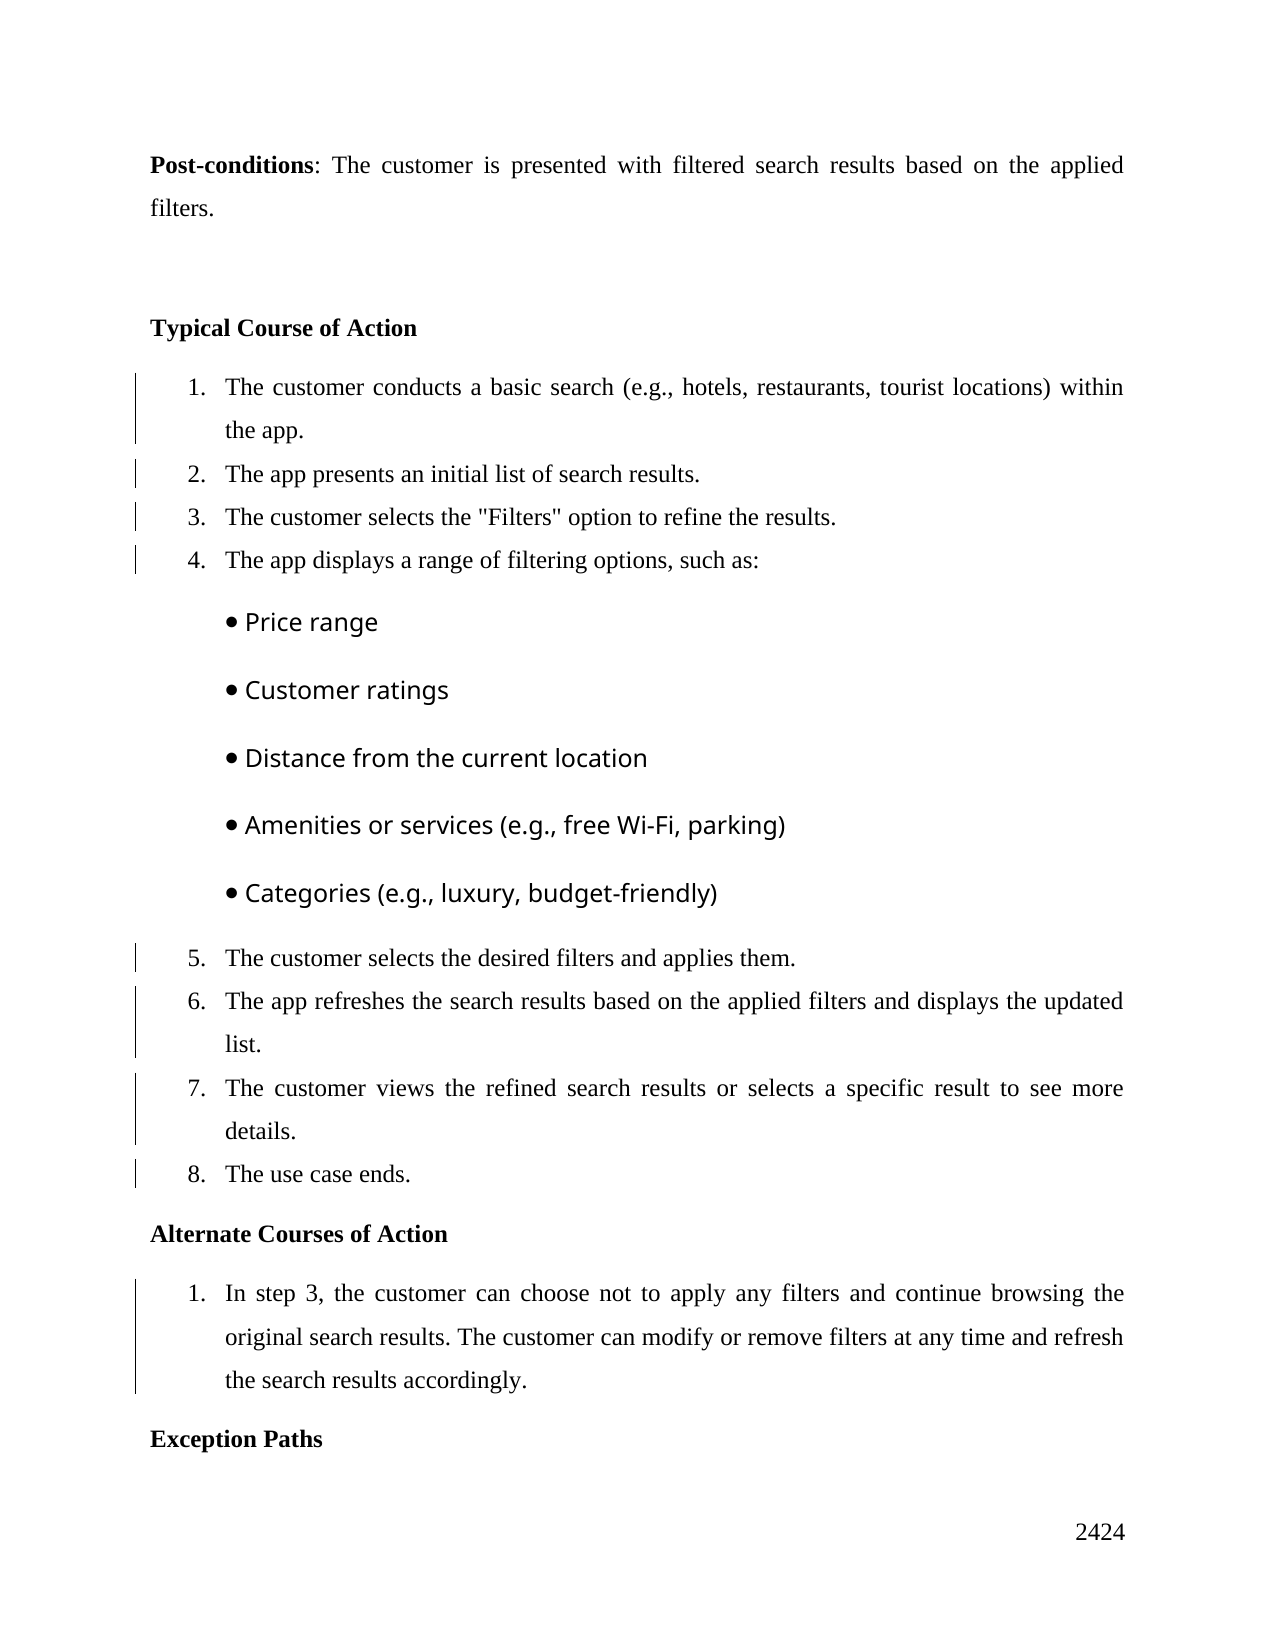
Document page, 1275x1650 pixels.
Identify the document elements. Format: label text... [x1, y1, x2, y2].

text ⦁ Price range [225, 605, 1125, 639]
list The app presents an initial list of search results. [187, 459, 1125, 487]
text ⦁ Distance from the current location [225, 740, 1125, 774]
text ⦁ Customer ratings [225, 672, 1125, 707]
list The customer selects the "Filters" option to refine the results. [187, 502, 1125, 531]
list The app refreshes the search results based on the applied filters and displays the updated list. [187, 986, 1125, 1058]
text ⦁ Amenities or services (e.g., free Wi-Fi, parking) [225, 808, 1125, 842]
list The use case ends. [187, 1159, 1125, 1188]
list The customer selects the desired filters and applies them. [187, 943, 1125, 972]
list In step 3, the customer can choose not to apply any filters and continue browsing the original search results. The customer can modify or remove filters at any time and refresh the search results accordingly. [187, 1278, 1125, 1393]
list The app displays a range of filtering options, such as: [187, 545, 1125, 574]
text Alternate Courses of Action [150, 1219, 1125, 1247]
list The customer conducts a basic search (e.g., hotels, restaurants, tourist locations) within the app. [187, 372, 1125, 444]
list The customer views the refined search results or selects a specific result to see more details. [187, 1073, 1125, 1144]
text ⦁ Categories (e.g., luxury, budget-friendly) [225, 876, 1125, 910]
text Exception Paths [150, 1424, 1125, 1453]
text Typical Course of Action [150, 313, 1125, 341]
text Post-conditions: The customer is presented with filtered search results based on the applied filters. [150, 150, 1125, 222]
